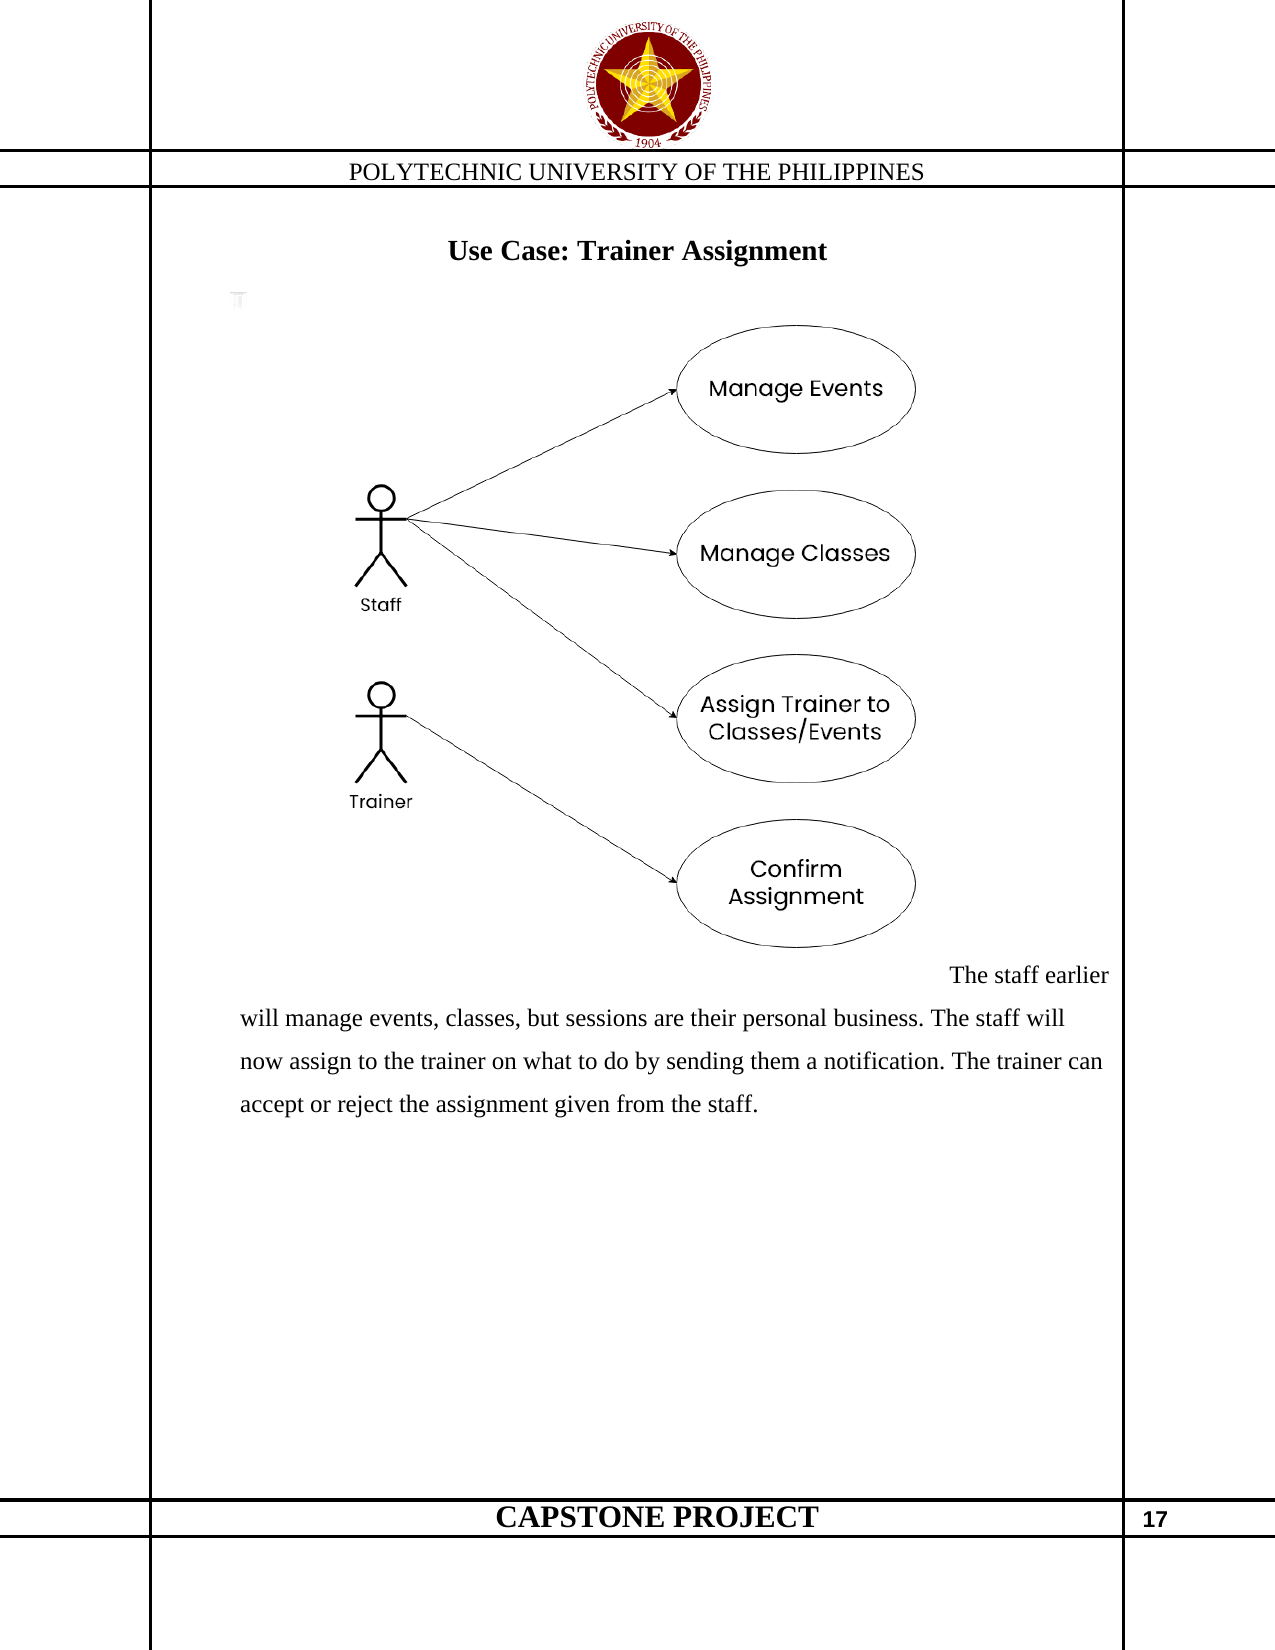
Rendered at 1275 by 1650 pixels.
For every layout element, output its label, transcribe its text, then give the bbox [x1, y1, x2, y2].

picture [330, 306, 931, 962]
picture [583, 20, 712, 149]
text Use Case: Trainer Assignment [165, 233, 1110, 267]
picture [230, 292, 247, 309]
text The staff earlier will manage events, classes, but sessions are their personal business. The staff will now assign to the trainer on what to do by sending them a notification. The trainer can accept or reject the assignment given from the staff. [240, 960, 1110, 1118]
